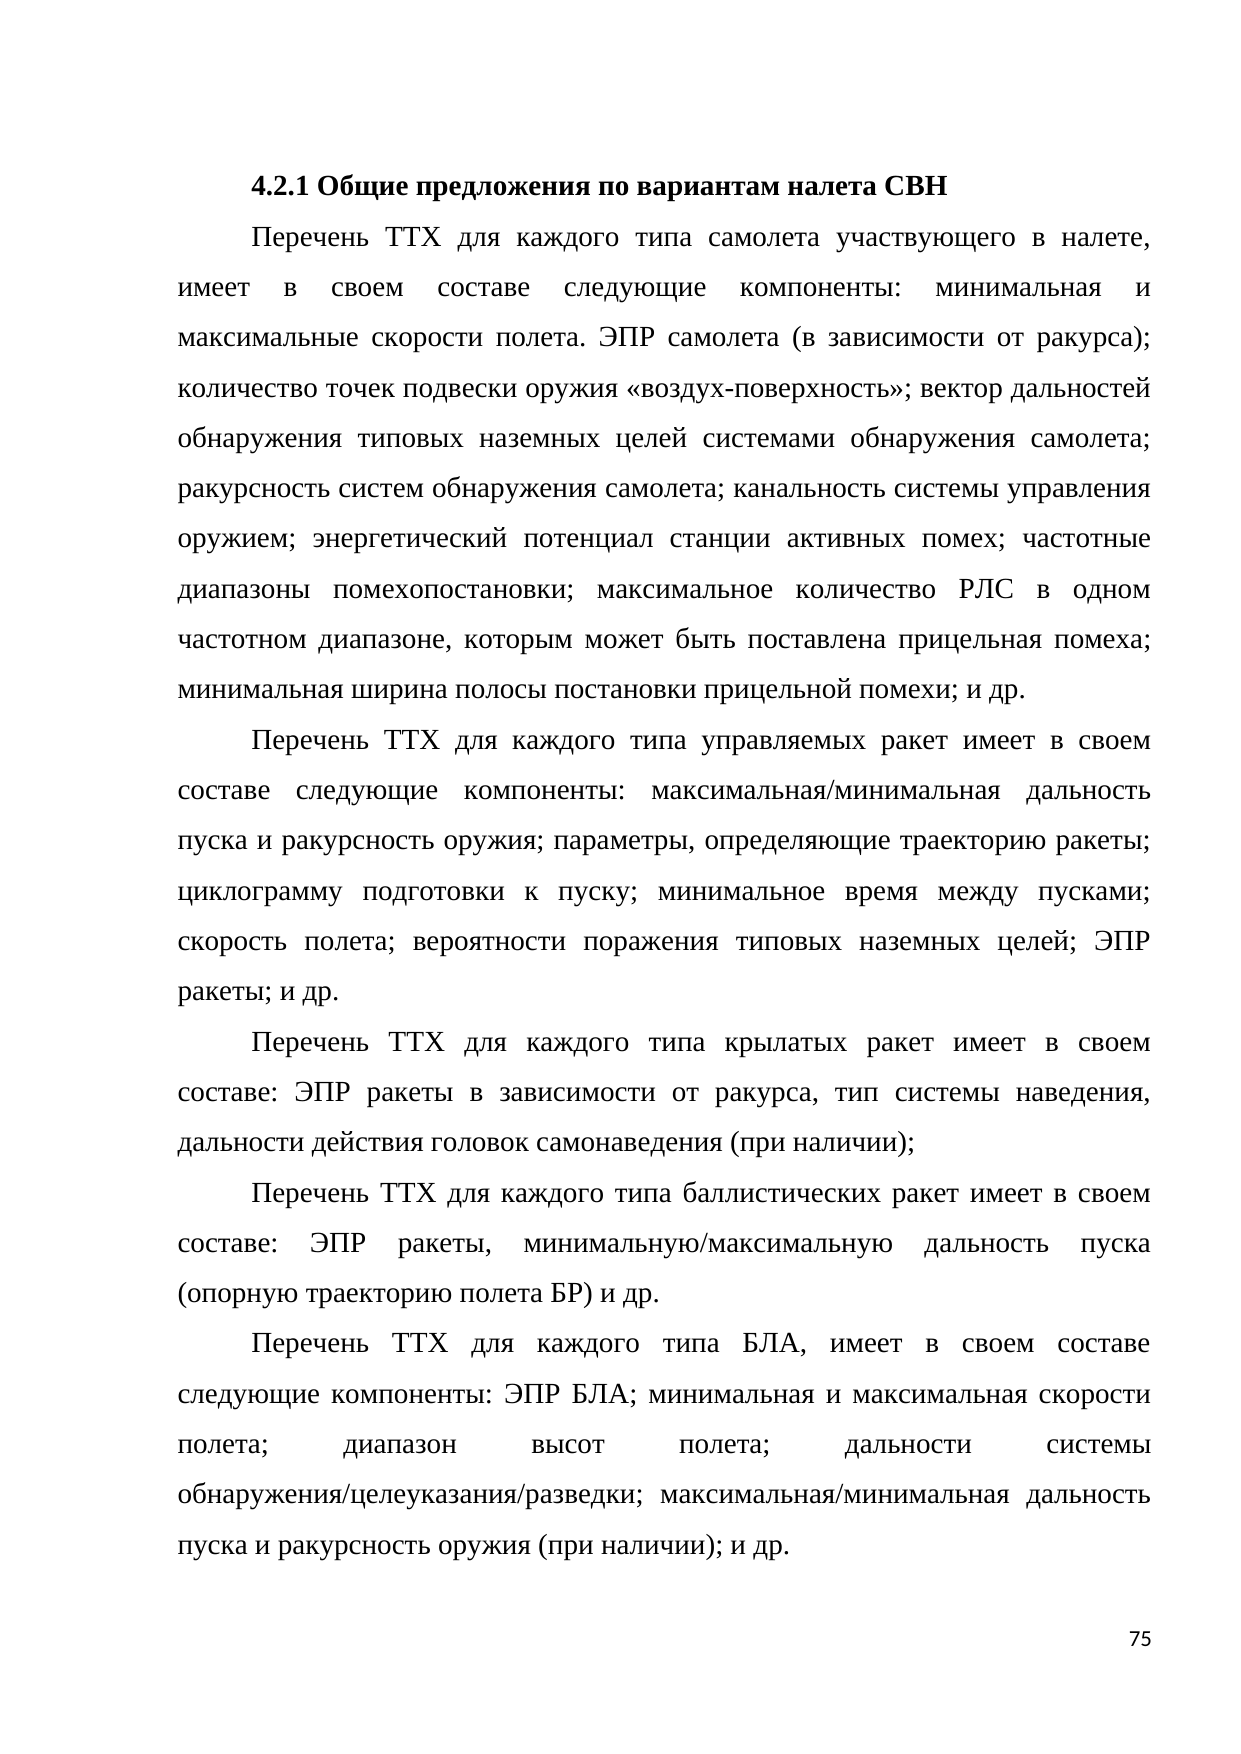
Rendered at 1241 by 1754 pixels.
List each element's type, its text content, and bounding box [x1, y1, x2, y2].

text Перечень ТТХ для каждого типа БЛА, имеет в своем составе следующие компоненты: ЭПР БЛА; минимальная и максимальная скорости полета; диапазон высот полета; дальности системы обнаружения/целеуказания/разведки; максимальная/минимальная дальность пуска и ракурсность оружия (при наличии); и др. [177, 1326, 1152, 1560]
text Перечень ТТХ для каждого типа крылатых ракет имеет в своем составе: ЭПР ракеты в зависимости от ракурса, тип системы наведения, дальности действия головок самонаведения (при наличии); [177, 1024, 1152, 1158]
text 4.2.1 Общие предложения по вариантам налета СВН [251, 168, 1152, 202]
text Перечень ТТХ для каждого типа управляемых ракет имеет в своем составе следующие компоненты: максимальная/минимальная дальность пуска и ракурсность оружия; параметры, определяющие траекторию ракеты; циклограмму подготовки к пуску; минимальное время между пусками; скорость полета; вероятности поражения типовых наземных целей; ЭПР ракеты; и др. [177, 722, 1152, 1007]
text Перечень ТТХ для каждого типа баллистических ракет имеет в своем составе: ЭПР ракеты, минимальную/максимальную дальность пуска (опорную траекторию полета БР) и др. [177, 1175, 1152, 1309]
text Перечень ТТХ для каждого типа самолета участвующего в налете, имеет в своем составе следующие компоненты: минимальная и максимальные скорости полета. ЭПР самолета (в зависимости от ракурса); количество точек подвески оружия «воздух-поверхность»; вектор дальностей обнаружения типовых наземных целей системами обнаружения самолета; ракурсность систем обнаружения самолета; канальность системы управления оружием; энергетический потенциал станции активных помех; частотные диапазоны помехопостановки; максимальное количество РЛС в одном частотном диапазоне, которым может быть поставлена прицельная помеха; минимальная ширина полосы постановки прицельной помехи; и др. [177, 219, 1152, 705]
